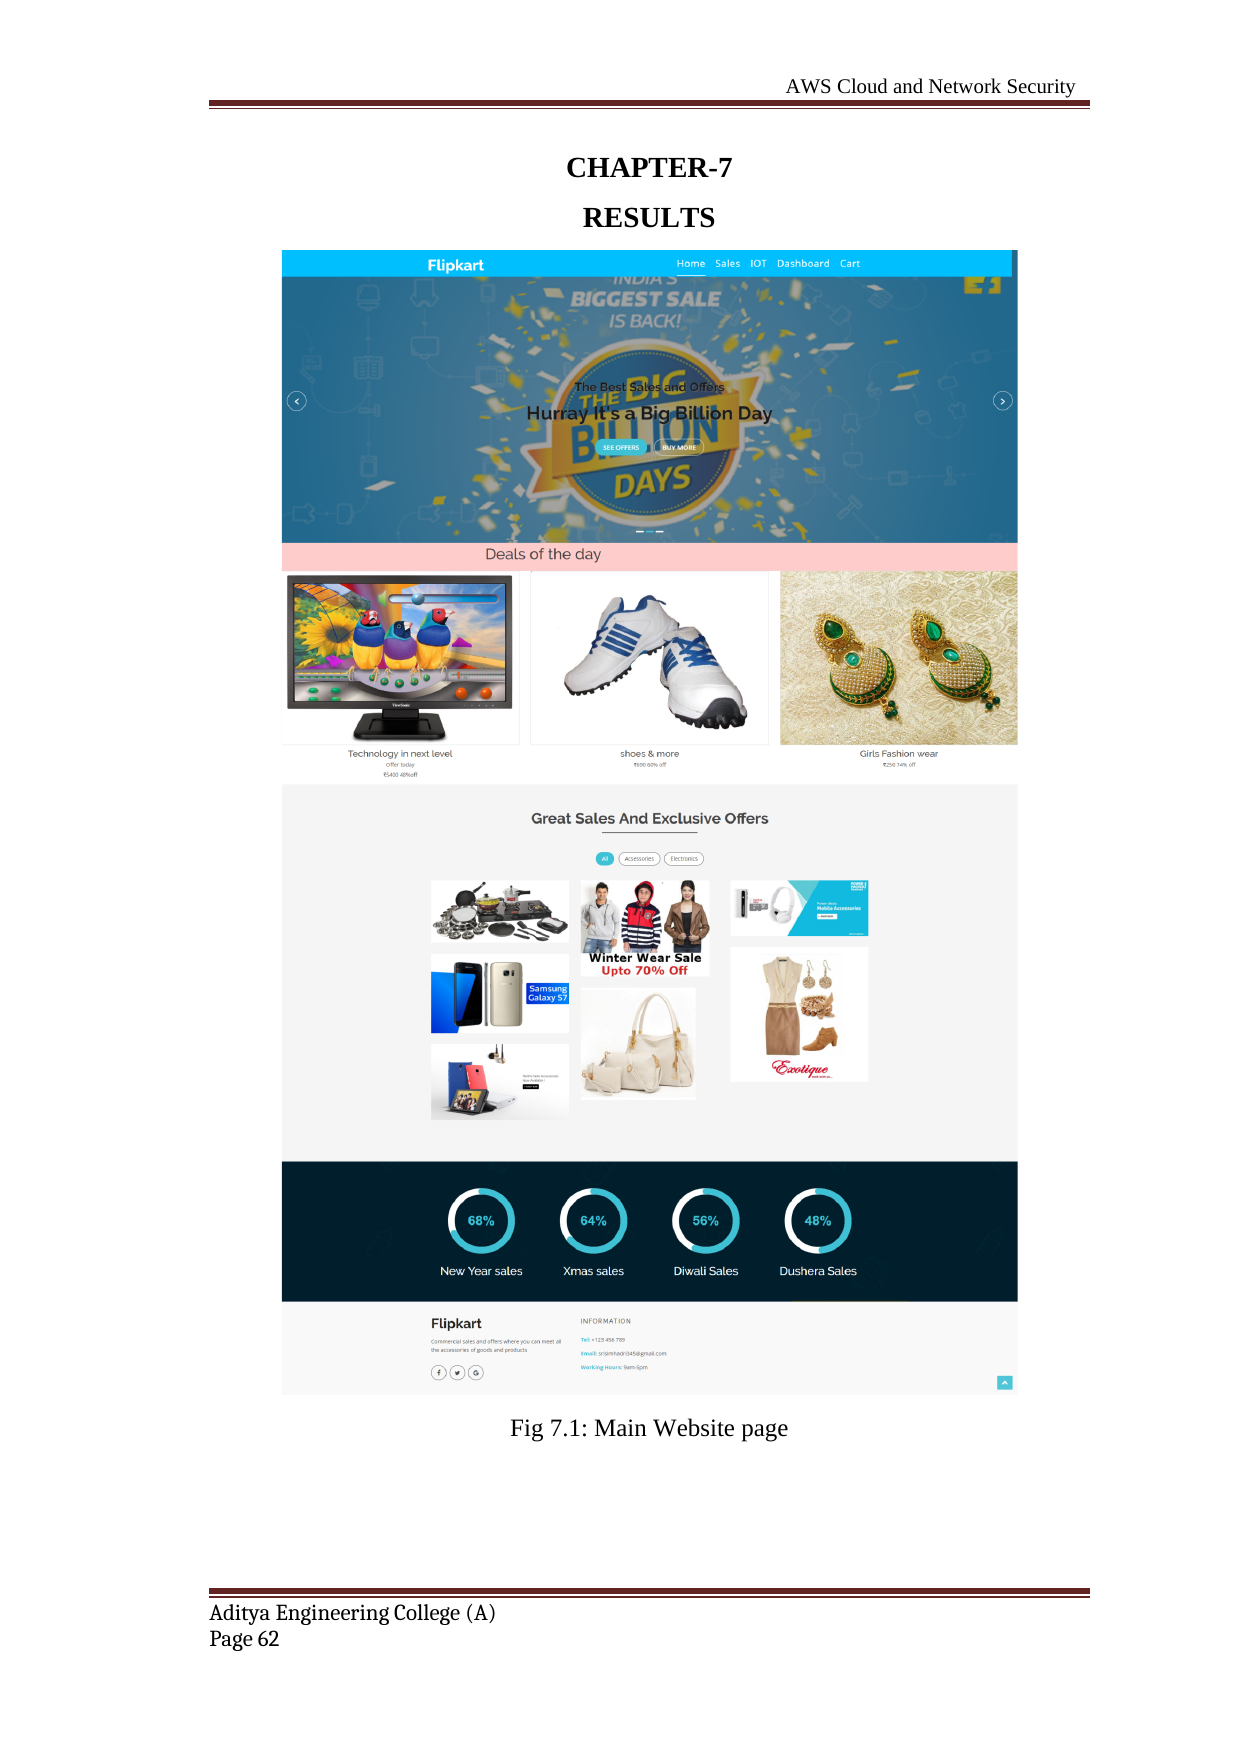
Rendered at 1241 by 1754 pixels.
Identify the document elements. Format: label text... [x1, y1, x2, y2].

text CHAPTER-7 [208, 150, 1090, 183]
picture [438, 260, 444, 270]
text RESULTS [208, 200, 1090, 234]
picture [477, 261, 483, 270]
picture [281, 250, 1018, 1395]
picture [447, 264, 452, 273]
text Fig 7.1: Main Website page [208, 1413, 1090, 1442]
picture [429, 260, 435, 270]
